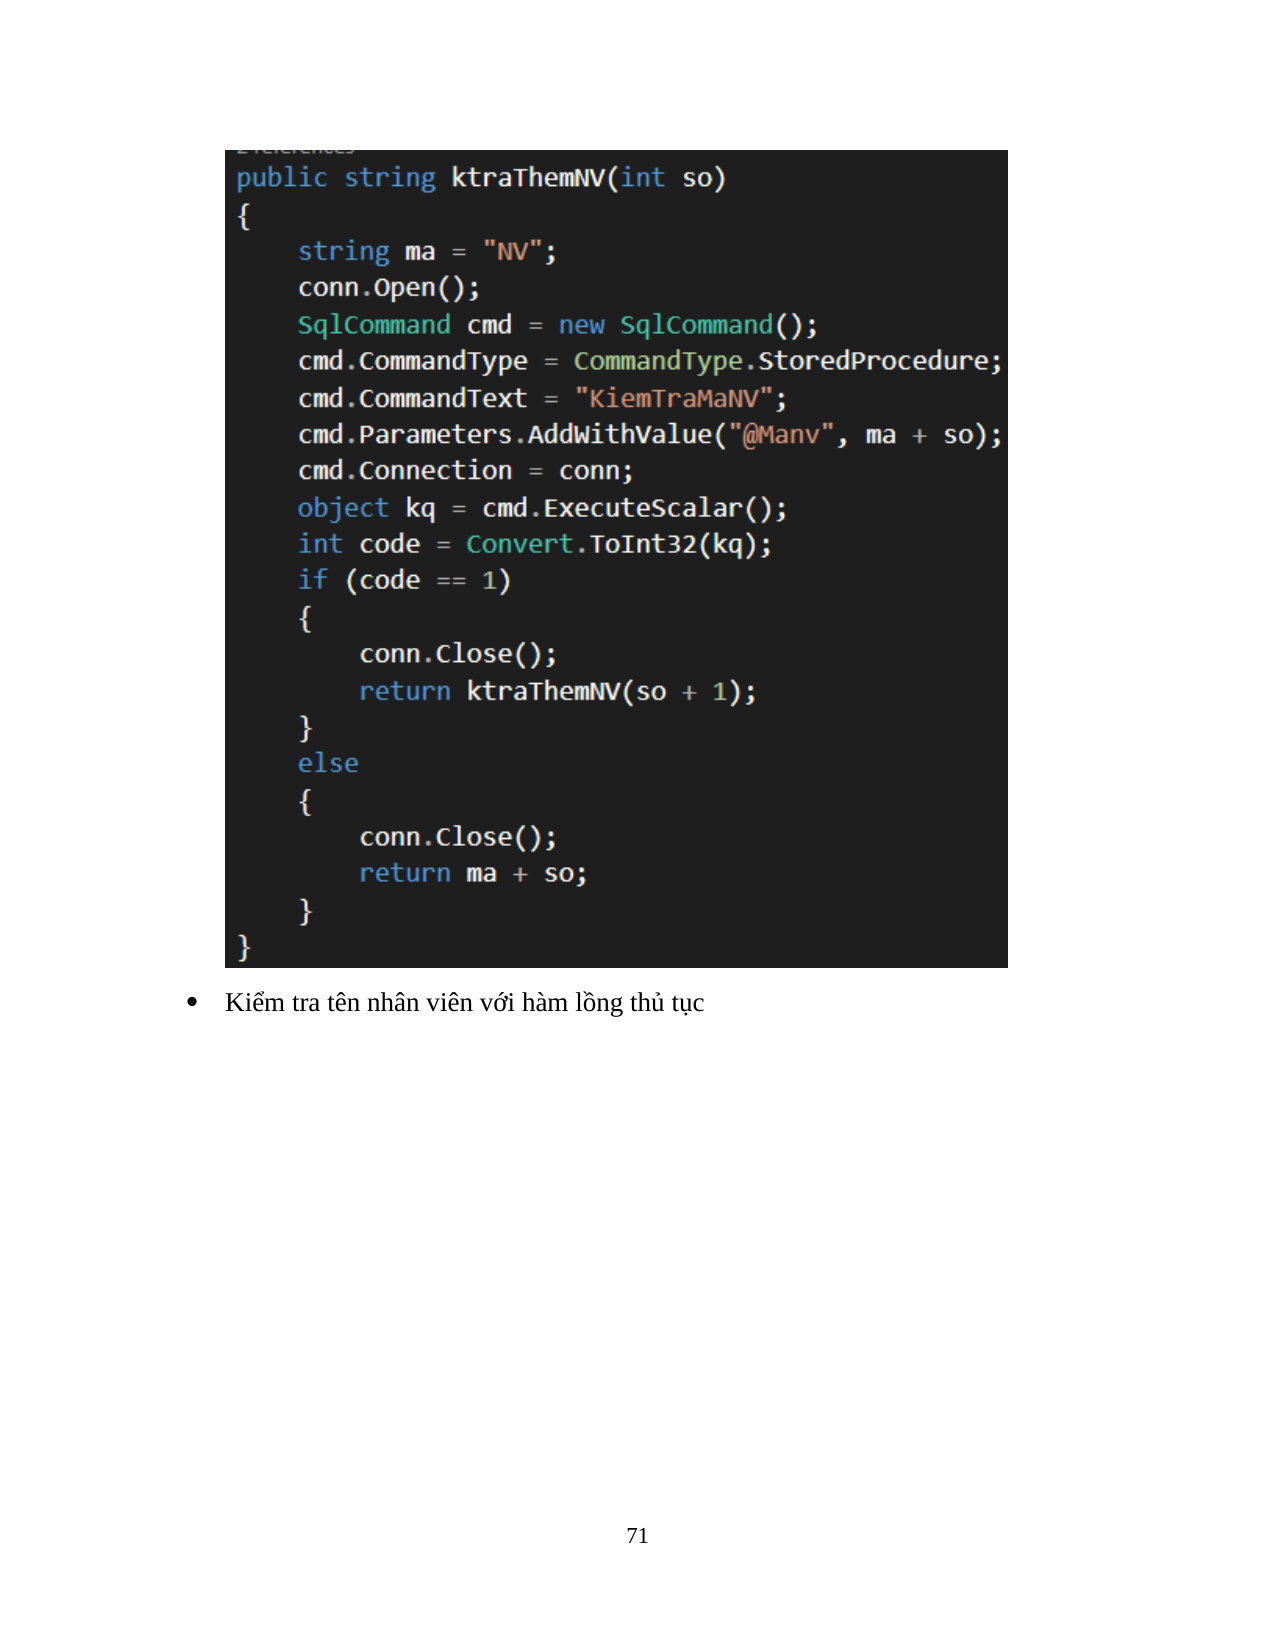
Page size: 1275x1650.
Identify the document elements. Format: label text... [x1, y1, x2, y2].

picture [225, 150, 1008, 968]
list Kiểm tra tên nhân viên với hàm lồng thủ tục [187, 986, 1125, 1017]
